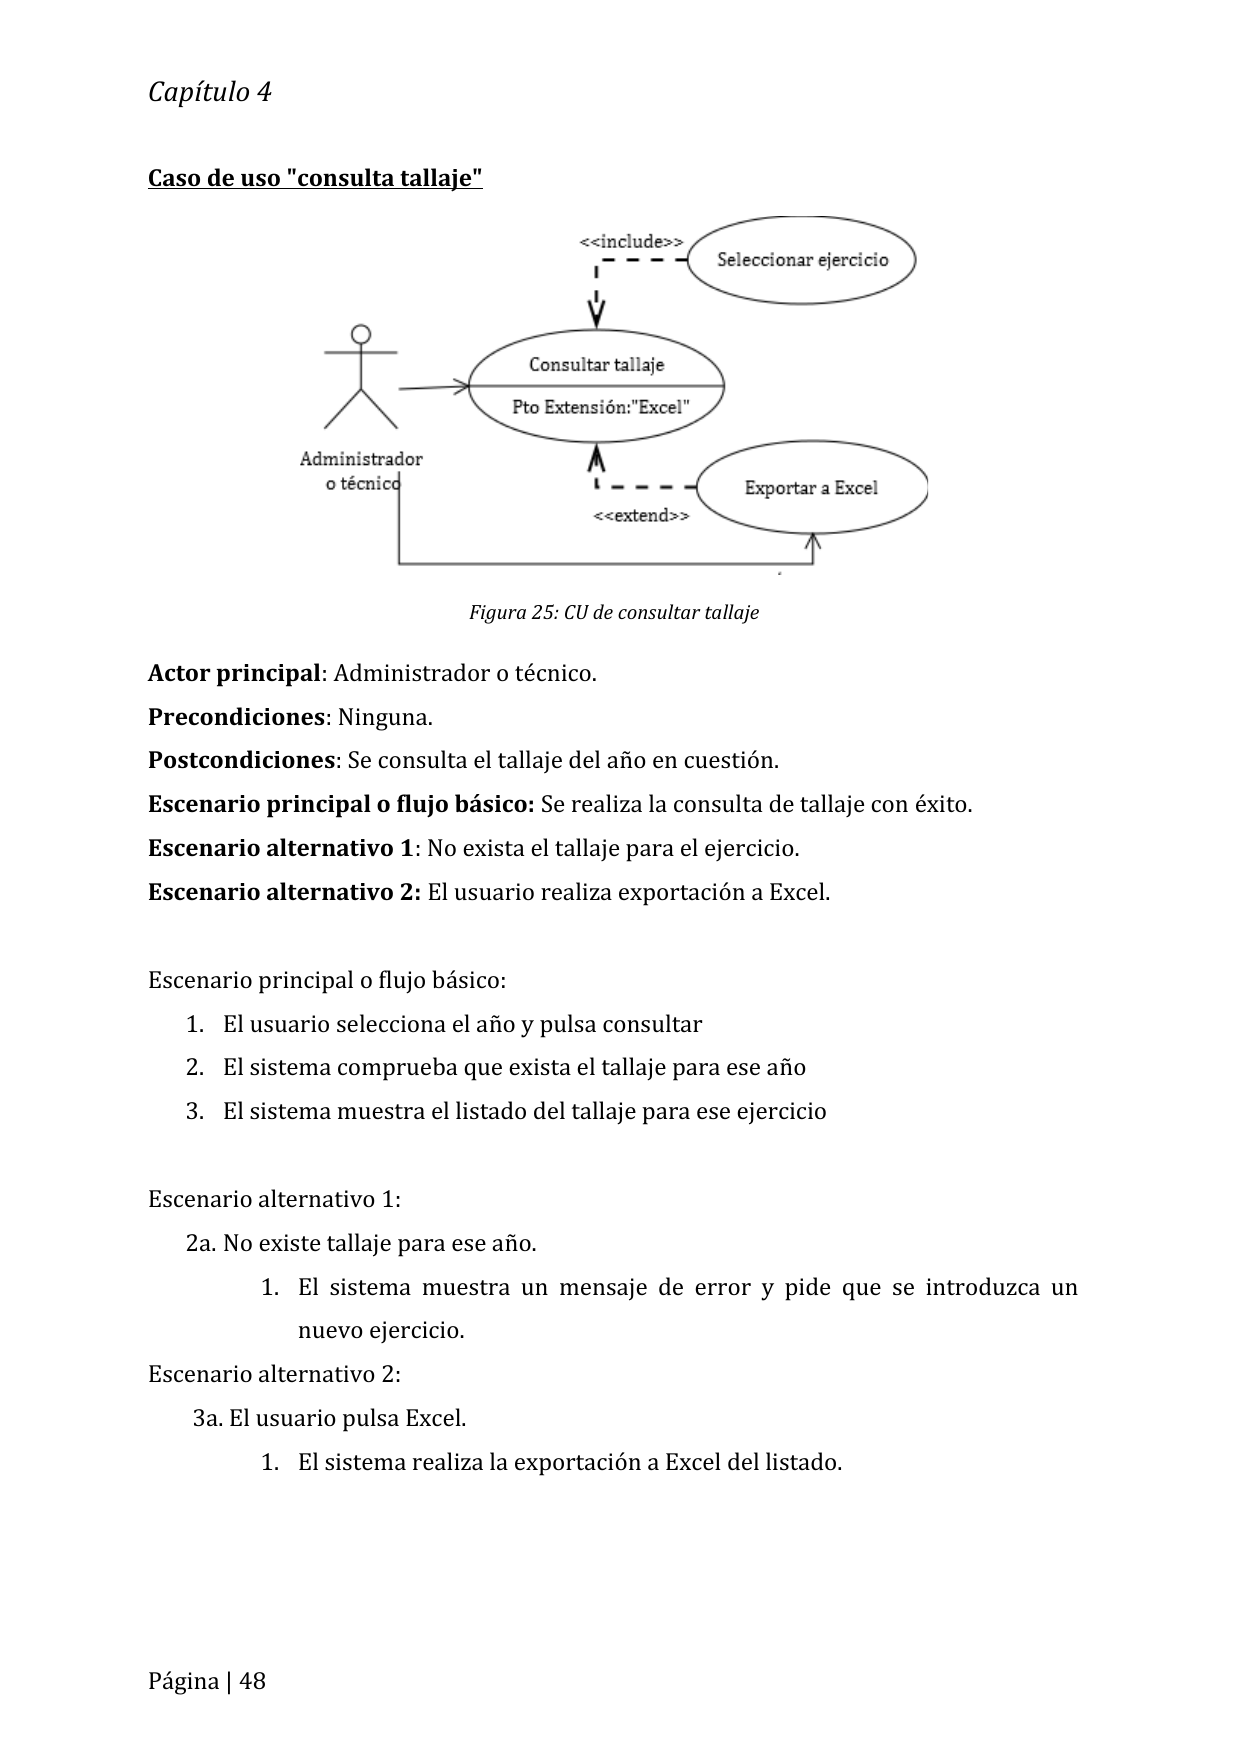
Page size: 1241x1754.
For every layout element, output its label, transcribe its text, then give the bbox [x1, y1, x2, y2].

list El sistema comprueba que exista el tallaje para ese año [185, 1052, 1081, 1081]
text Escenario alternativo 2: [148, 1359, 1081, 1388]
text Escenario alternativo 1: [148, 1184, 1081, 1213]
text Postcondiciones: Se consulta el tallaje del año en cuestión. [148, 745, 1081, 774]
text Escenario principal o flujo básico: [148, 964, 1081, 994]
picture [300, 216, 929, 575]
list El usuario pulsa Excel. [192, 1403, 1081, 1432]
list El sistema muestra el listado del tallaje para ese ejercicio [185, 1096, 1081, 1125]
text Escenario principal o flujo básico: Se realiza la consulta de tallaje con éxito. [148, 789, 1081, 818]
list El sistema realiza la exportación a Excel del listado. [260, 1447, 1081, 1476]
list El sistema muestra un mensaje de error y pide que se introduzca un nuevo ejercicio. [260, 1271, 1081, 1344]
list El usuario selecciona el año y pulsa consultar [185, 1008, 1081, 1037]
text Caso de uso "consulta tallaje" [148, 162, 1081, 192]
text Figura 25: CU de consultar tallaje [148, 600, 1081, 624]
text Escenario alternativo 1: No exista el tallaje para el ejercicio. [148, 833, 1081, 862]
list No existe tallaje para ese año. [185, 1227, 1081, 1257]
text Actor principal: Administrador o técnico. [148, 657, 1081, 687]
text Escenario alternativo 2: El usuario realiza exportación a Excel. [148, 877, 1081, 906]
text Precondiciones: Ninguna. [148, 701, 1081, 731]
